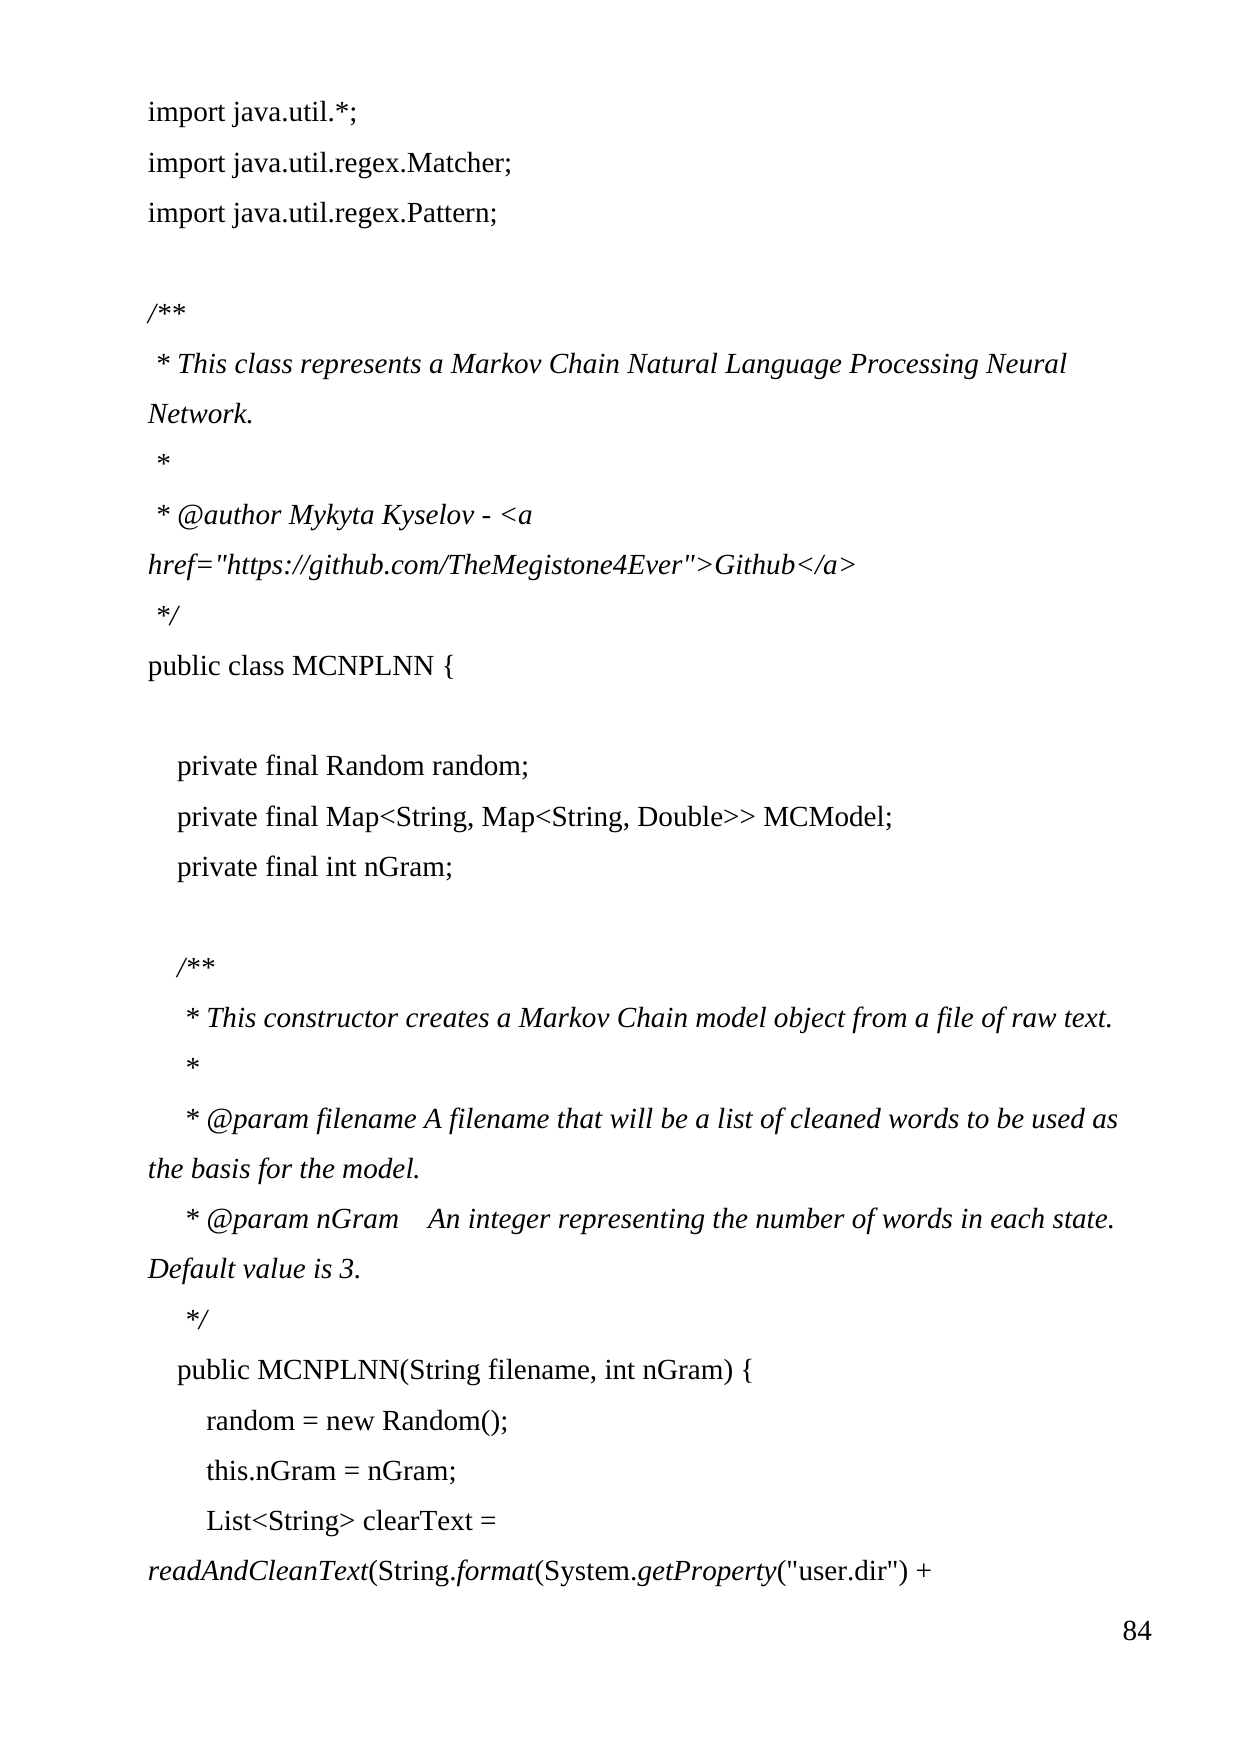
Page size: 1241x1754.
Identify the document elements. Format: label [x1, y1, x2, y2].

text [148, 94, 1152, 1587]
